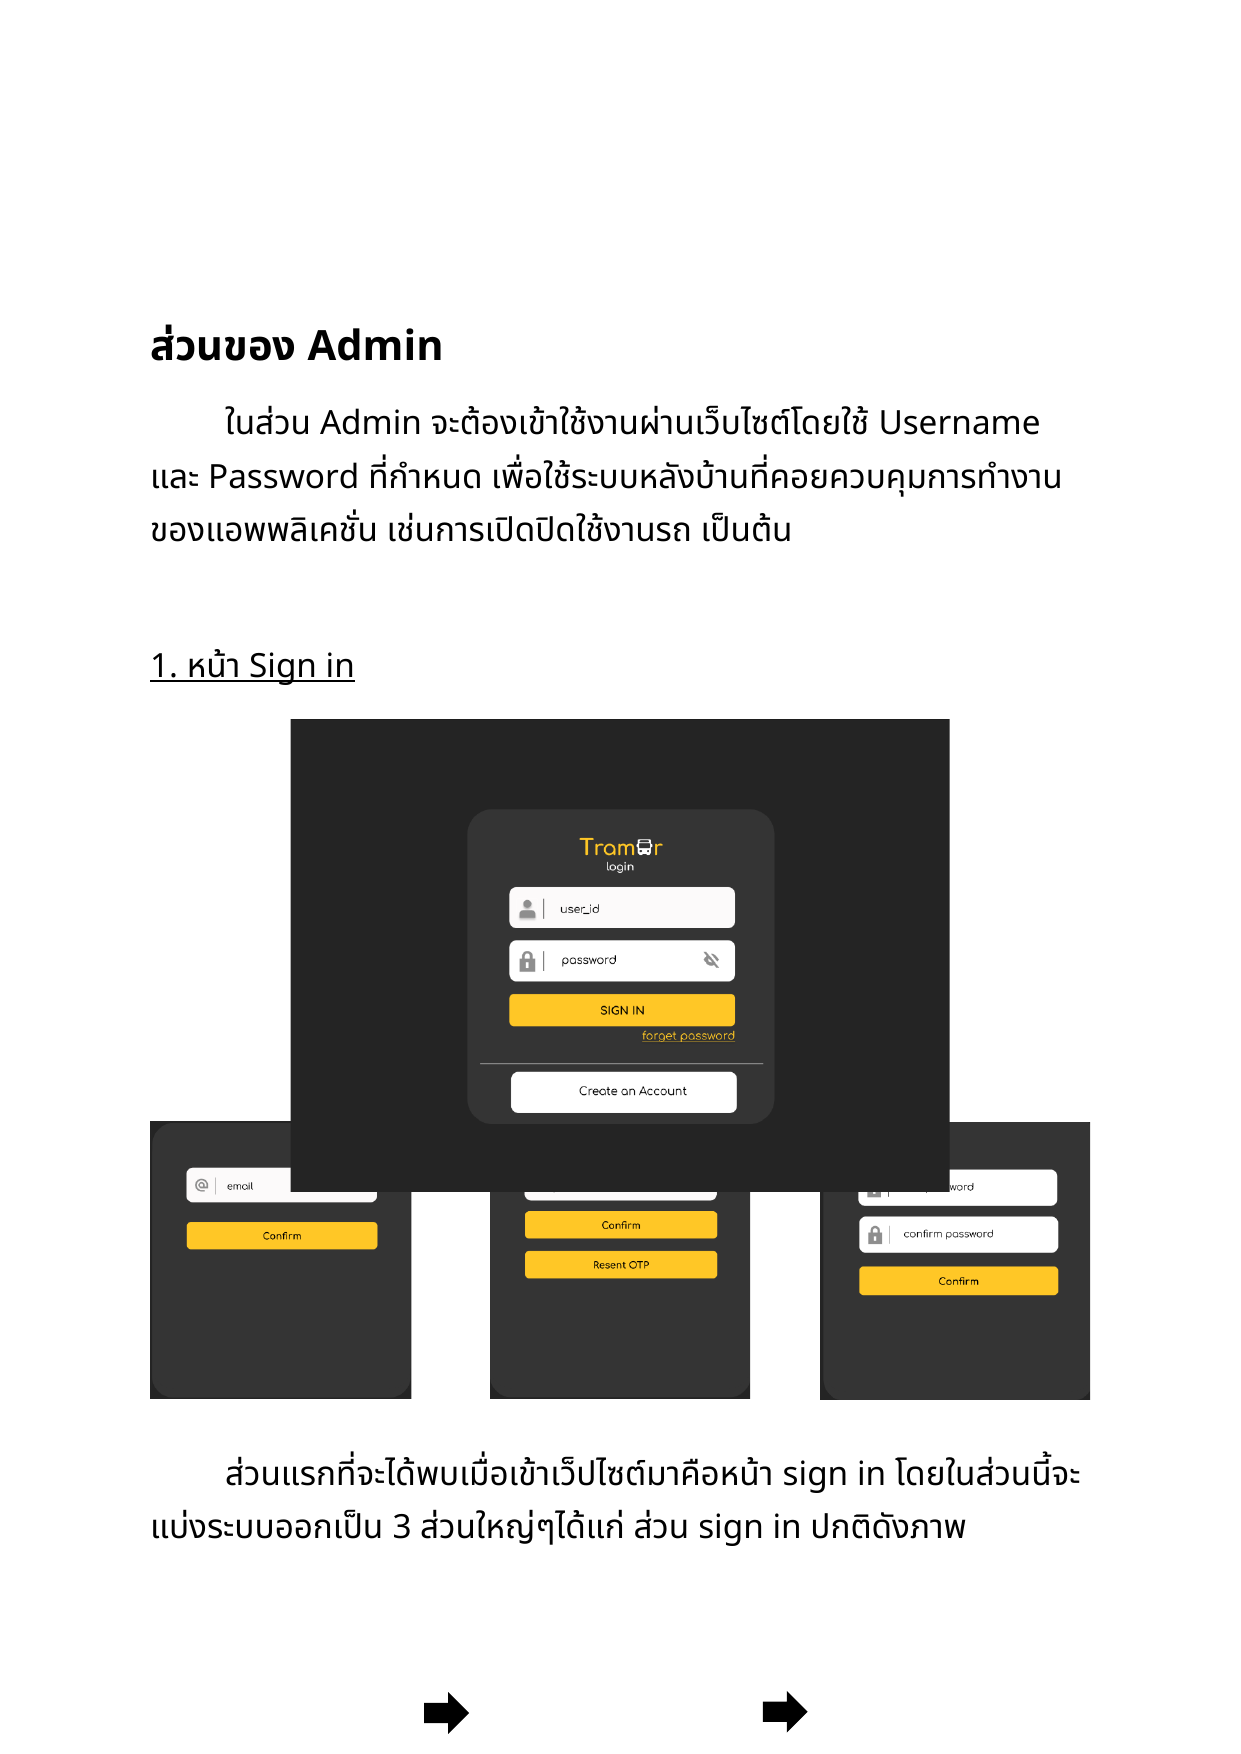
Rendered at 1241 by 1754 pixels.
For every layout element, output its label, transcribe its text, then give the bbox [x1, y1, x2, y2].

text ในส่วน Admin จะต้องเข้าใช้งานผ่านเว็บไซต์โดยใช้ Username และ Password ที่กำหนด เพื่อใช้ระบบหลังบ้านที่คอยควบคุมการทำงานของแอพพลิเคชั่น เช่นการเปิดปิดใช้งานรถ เป็นต้น [150, 399, 1090, 557]
text ส่วนของ Admin [150, 315, 1090, 379]
text ส่วนแรกที่จะได้พบเมื่อเข้าเว็ปไซต์มาคือหน้า sign in โดยในส่วนนี้จะแบ่งระบบออกเป็น 3 ส่วนใหญ่ๆได้แก่ ส่วน sign in ปกติดังภาพ [150, 1449, 1090, 1554]
text 1. หน้า Sign in [150, 641, 1090, 692]
picture [150, 719, 1091, 1400]
